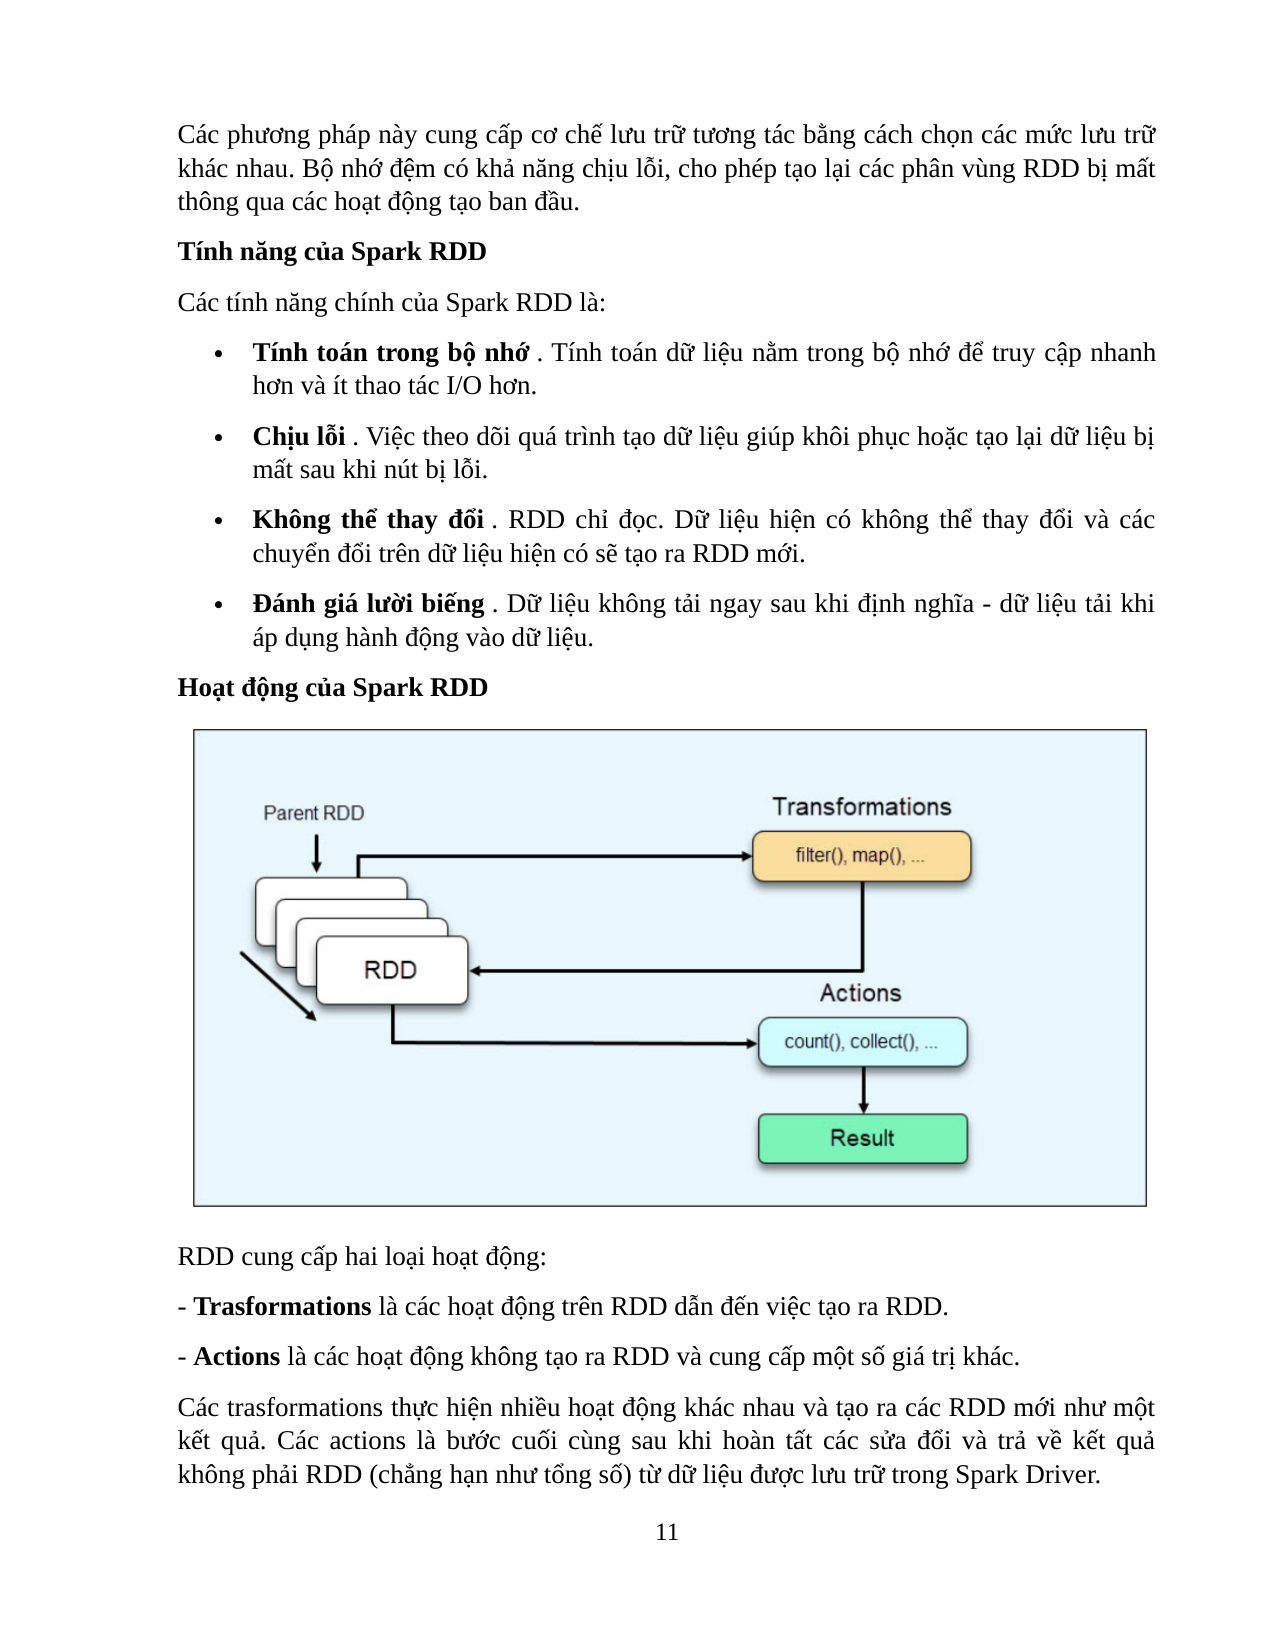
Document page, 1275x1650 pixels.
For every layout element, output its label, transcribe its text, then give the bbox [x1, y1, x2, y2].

text Hoạt động của Spark RDD [177, 671, 1157, 702]
text - Actions là các hoạt động không tạo ra RDD và cung cấp một số giá trị khác. [177, 1340, 1157, 1372]
text Các phương pháp này cung cấp cơ chế lưu trữ tương tác bằng cách chọn các mức lưu trữ khác nhau. Bộ nhớ đệm có khả năng chịu lỗi, cho phép tạo lại các phân vùng RDD bị mất thông qua các hoạt động tạo ban đầu. [177, 118, 1157, 216]
text Các trasformations thực hiện nhiều hoạt động khác nhau và tạo ra các RDD mới như một kết quả. Các actions là bước cuối cùng sau khi hoàn tất các sửa đổi và trả về kết quả không phải RDD (chẳng hạn như tổng số) từ dữ liệu được lưu trữ trong Spark Driver. [177, 1391, 1157, 1489]
text - Trasformations là các hoạt động trên RDD dẫn đến việc tạo ra RDD. [177, 1290, 1157, 1321]
text Các tính năng chính của Spark RDD là: [177, 286, 1157, 317]
picture [177, 721, 1157, 1221]
list Tính toán trong bộ nhớ . Tính toán dữ liệu nằm trong bộ nhớ để truy cập nhanh hơn và ít thao tác I/O hơn. [215, 336, 1157, 401]
text RDD cung cấp hai loại hoạt động: [177, 1240, 1157, 1271]
text Tính năng của Spark RDD [177, 235, 1157, 267]
list Chịu lỗi . Việc theo dõi quá trình tạo dữ liệu giúp khôi phục hoặc tạo lại dữ liệu bị mất sau khi nút bị lỗi. [215, 419, 1157, 484]
list Đánh giá lười biếng . Dữ liệu không tải ngay sau khi định nghĩa - dữ liệu tải khi áp dụng hành động vào dữ liệu. [215, 587, 1157, 652]
list Không thể thay đổi . RDD chỉ đọc. Dữ liệu hiện có không thể thay đổi và các chuyển đổi trên dữ liệu hiện có sẽ tạo ra RDD mới. [215, 503, 1157, 568]
